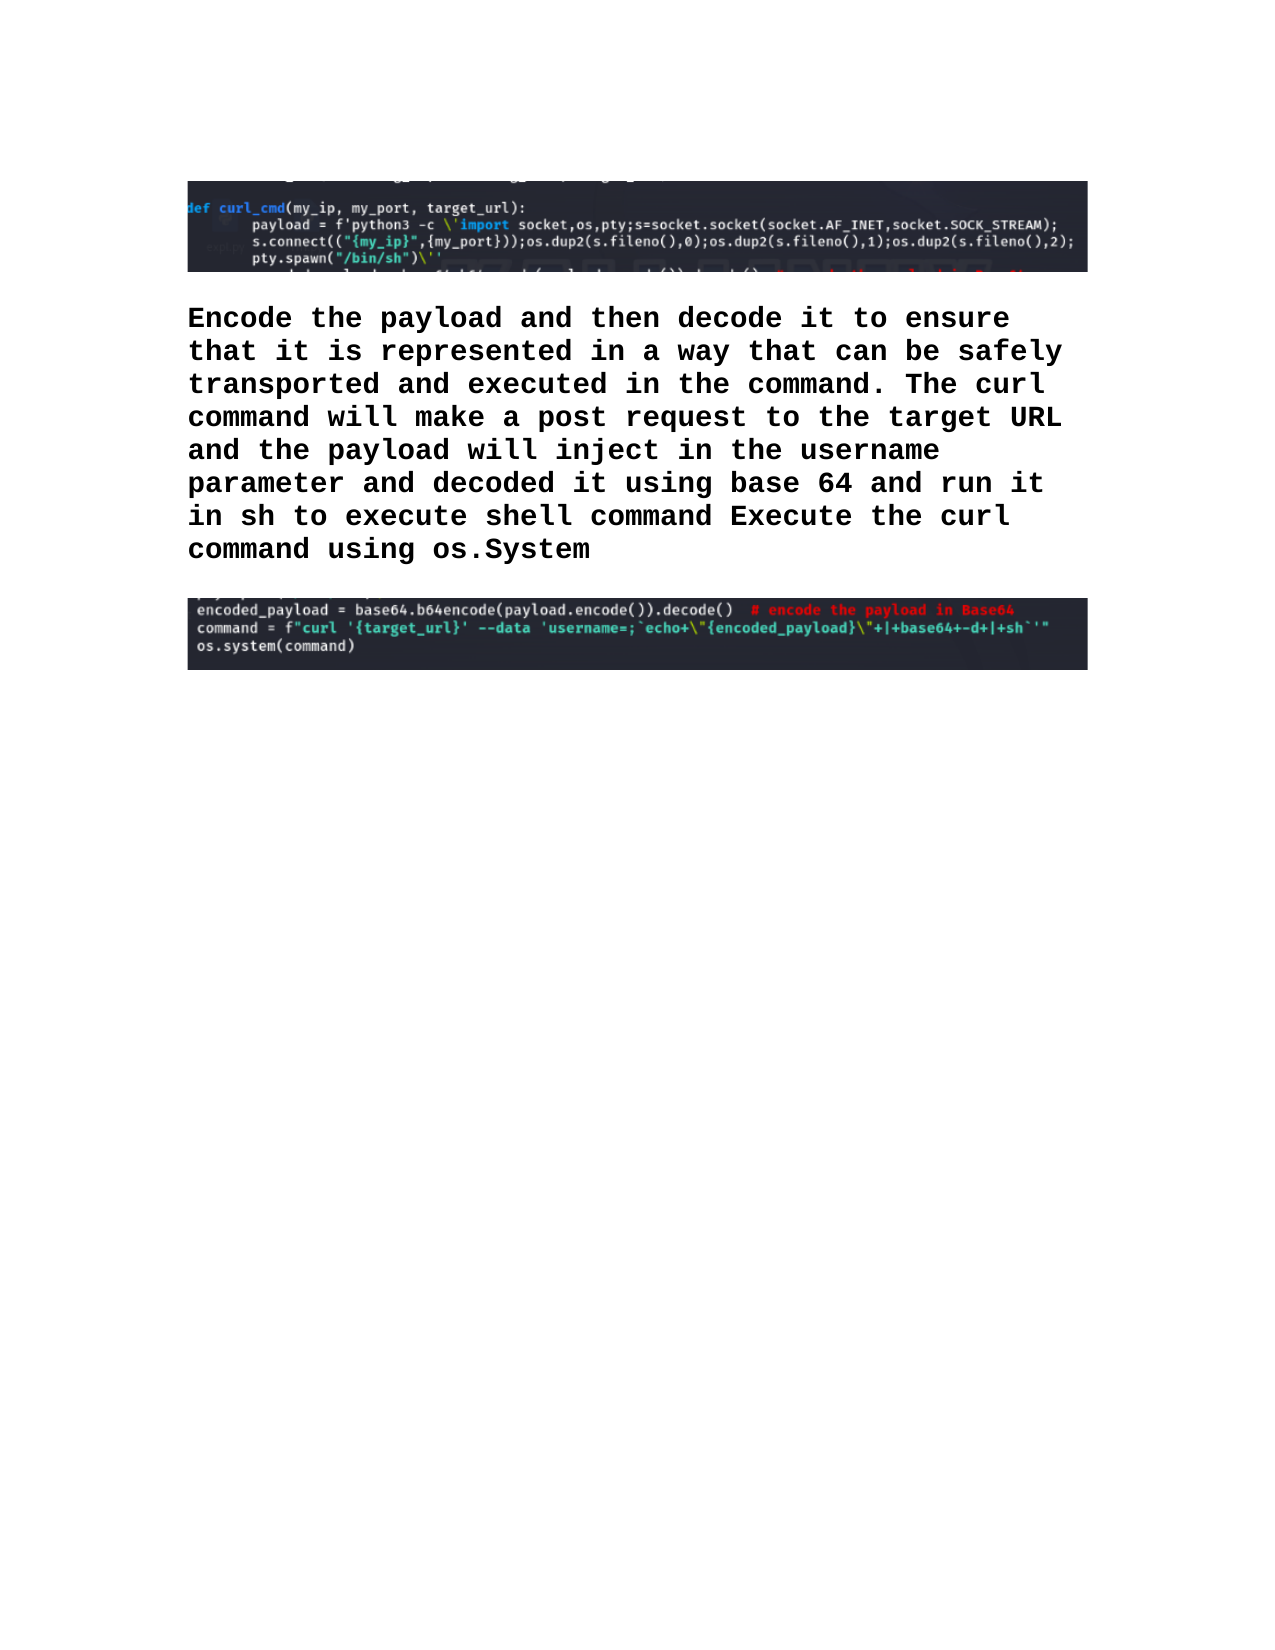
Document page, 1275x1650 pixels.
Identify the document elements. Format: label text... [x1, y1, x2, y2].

picture [187, 181, 1088, 272]
picture [187, 598, 1088, 670]
text Encode the payload and then decode it to ensure that it is represented in a way that can be safely transported and executed in the command. The curl command will make a post request to the target URL and the payload will inject in the username parameter and decoded it using base 64 and run it in sh to execute shell command Execute the curl command using os.System [187, 303, 1087, 567]
